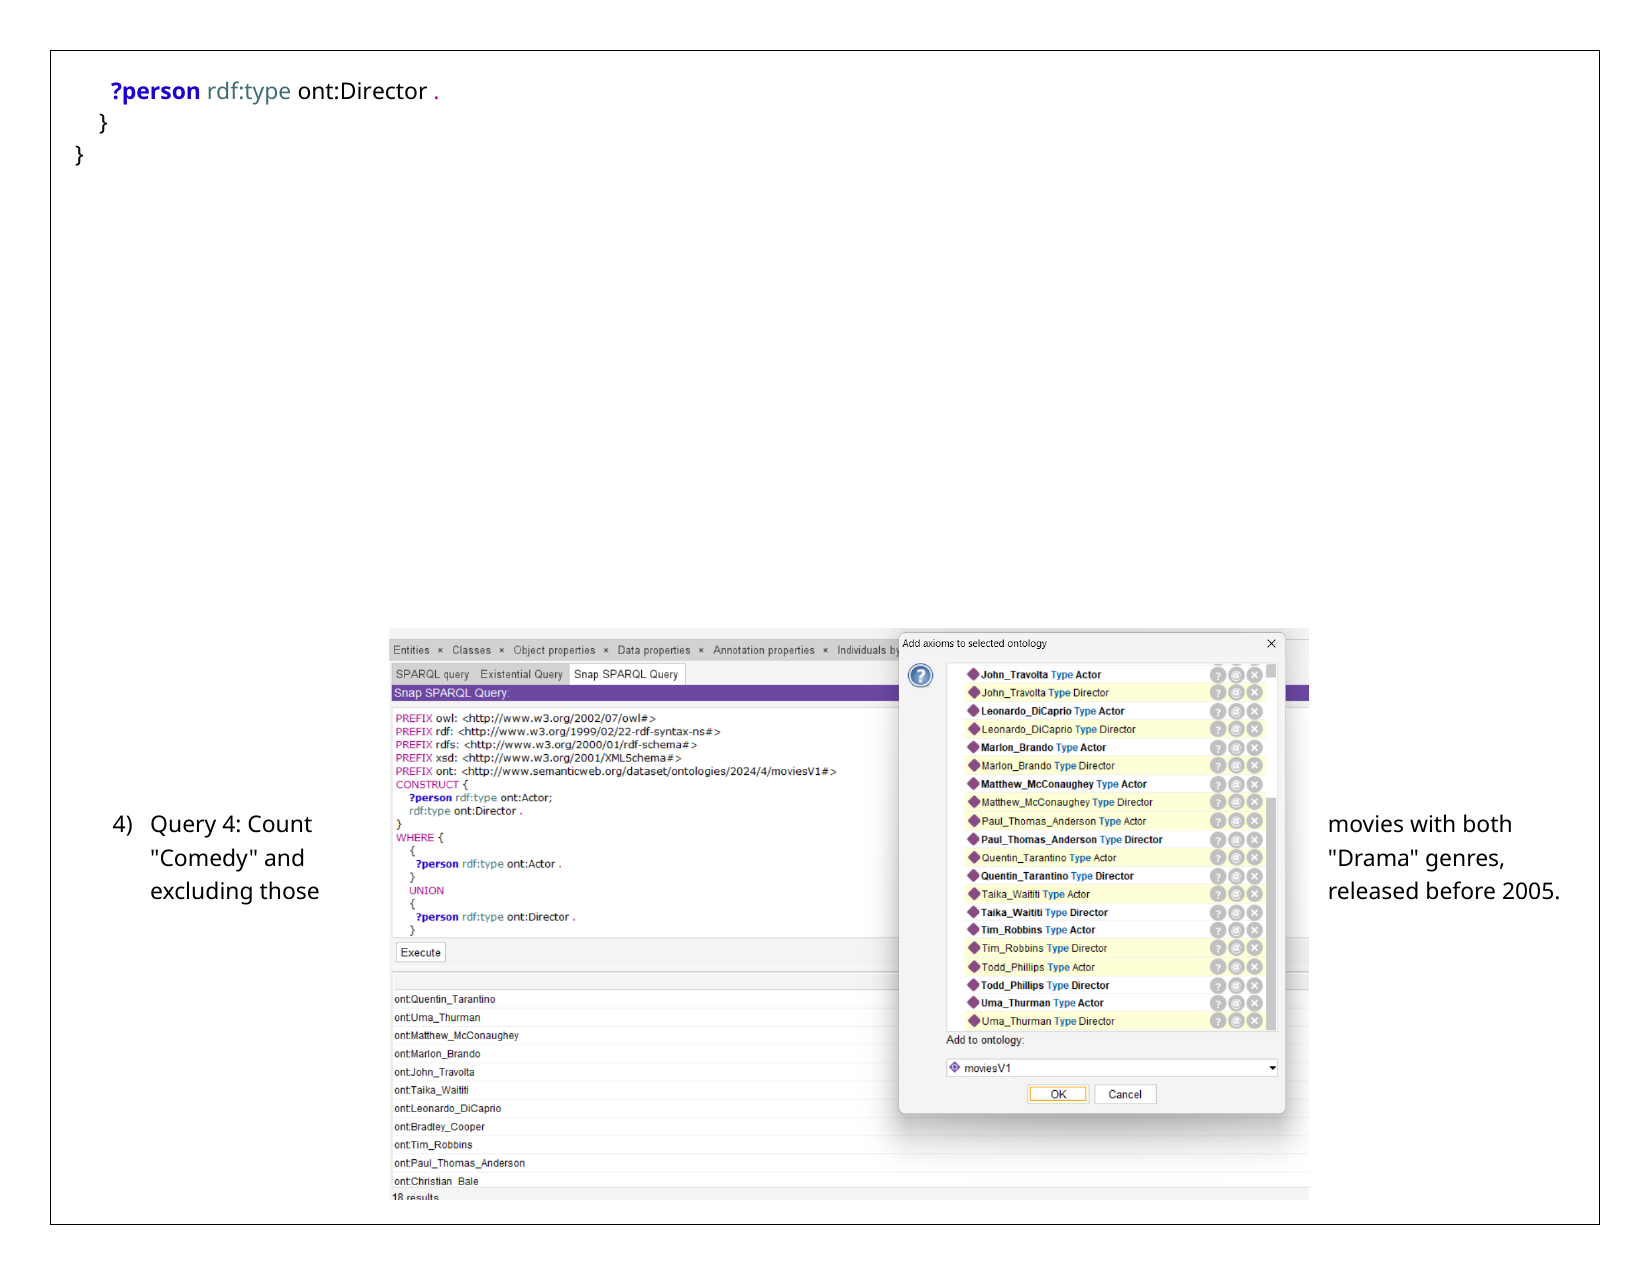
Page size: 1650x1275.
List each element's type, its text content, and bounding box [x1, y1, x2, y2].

list Query 4: Count movies with both "Comedy" and "Drama" genres, excluding those released before 2005. [1309, 808, 1575, 906]
list Query 4: Count movies with both "Comedy" and "Drama" genres, excluding those released before 2005. [112, 808, 389, 906]
text ?person rdf:type ont:Director . [75, 75, 1575, 106]
picture [389, 628, 1309, 1200]
text } [75, 137, 1575, 169]
text } [75, 106, 1575, 137]
